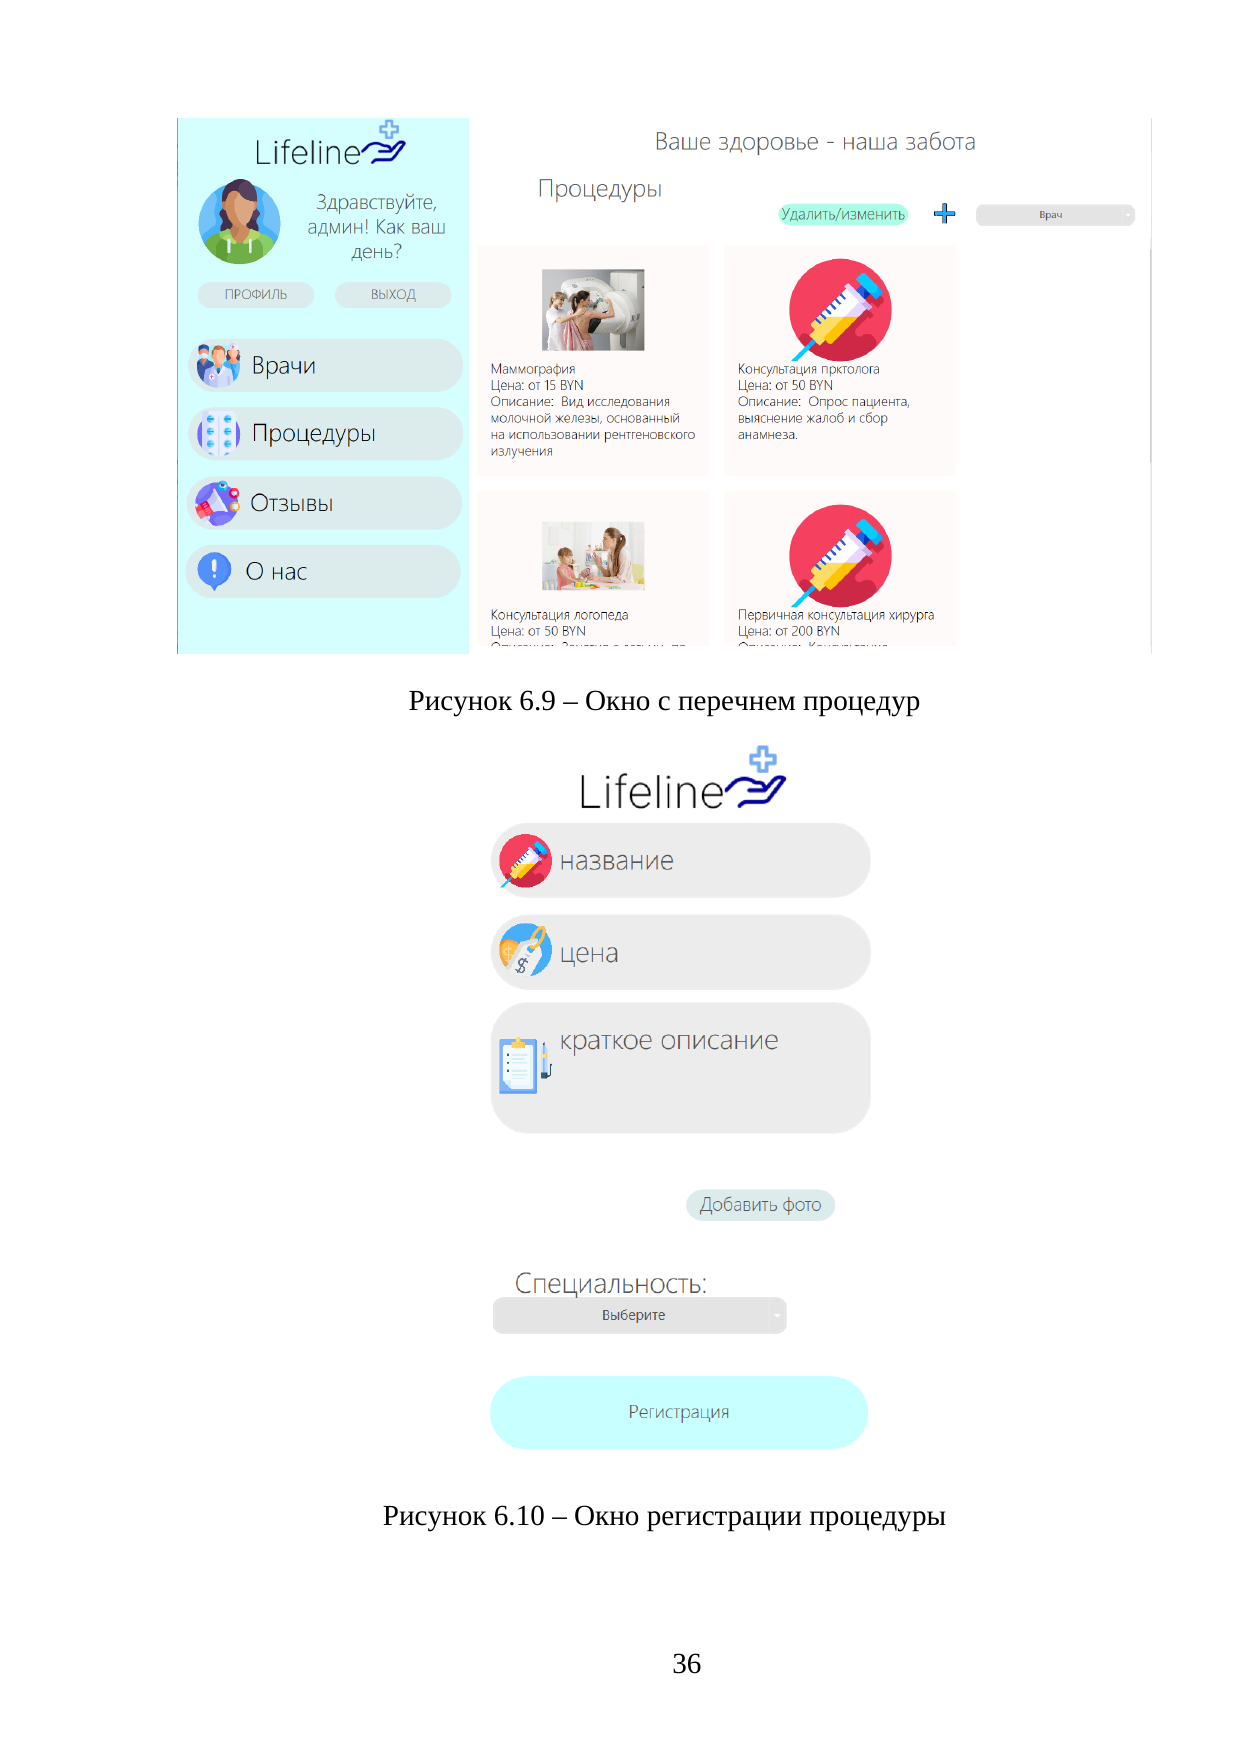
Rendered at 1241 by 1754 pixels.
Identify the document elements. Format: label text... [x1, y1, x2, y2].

picture [177, 118, 1152, 654]
text Рисунок 6.10 – Окно регистрации процедуры [177, 1498, 1152, 1531]
text Рисунок 6.9 – Окно с перечнем процедур [177, 683, 1152, 717]
picture [418, 745, 955, 1469]
